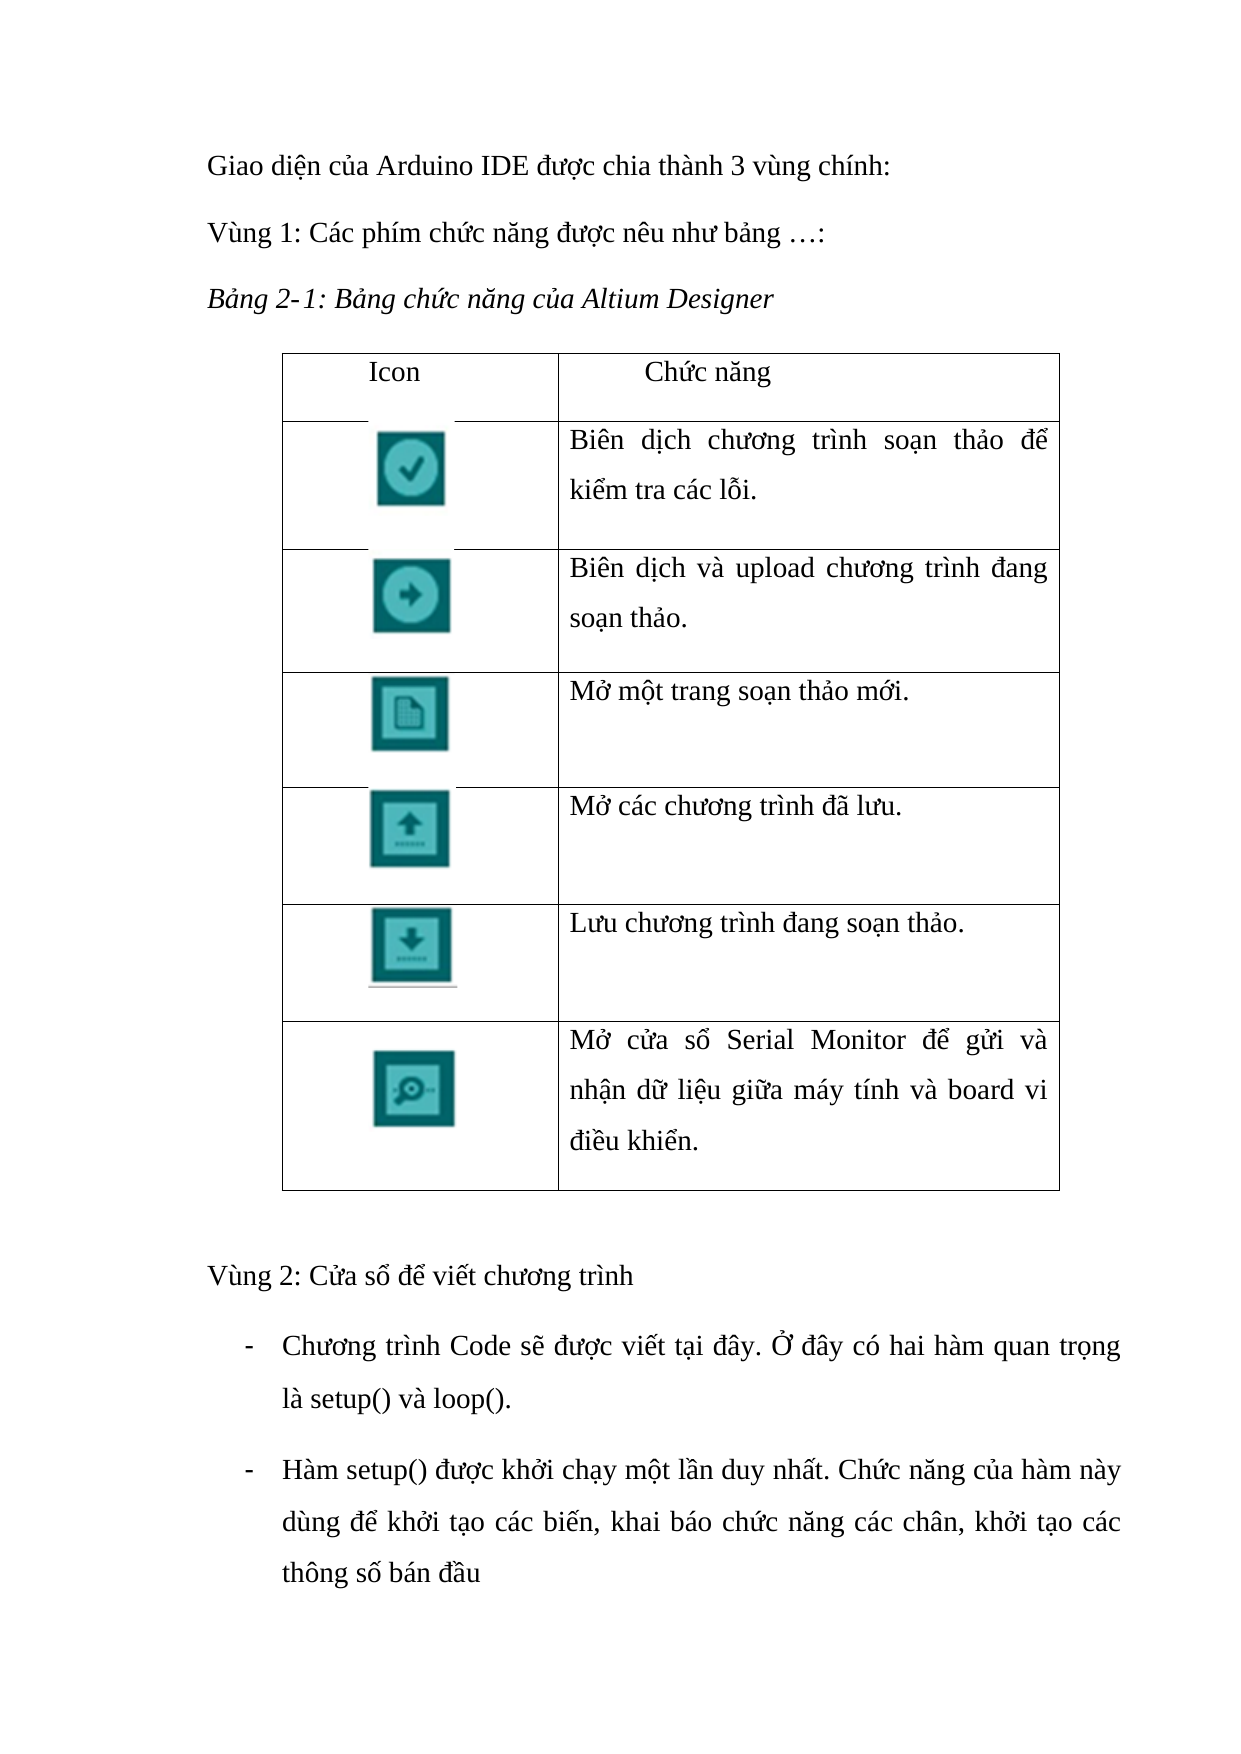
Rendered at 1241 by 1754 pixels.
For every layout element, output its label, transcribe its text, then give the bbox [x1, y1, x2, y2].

table_cell [283, 550, 558, 672]
picture [368, 673, 455, 754]
table_cell Biên dịch và upload chương trình đang soạn thảo. [559, 550, 1059, 672]
table_cell Mở cửa sổ Serial Monitor để gửi và nhận dữ liệu giữa máy tính và board vi điều khiển. [559, 1022, 1059, 1189]
text Vùng 2: Cửa sổ để viết chương trình [207, 1258, 1122, 1291]
text Giao diện của Arduino IDE được chia thành 3 vùng chính: [207, 148, 1122, 181]
picture [368, 549, 455, 639]
picture [368, 905, 458, 988]
table_header Icon [283, 354, 558, 421]
list Chương trình Code sẽ được viết tại đây. Ở đây có hai hàm quan trọng là setup() và loop(). [244, 1324, 1122, 1414]
table_cell Mở một trang soạn thảo mới. [559, 673, 1059, 787]
table_cell [283, 905, 558, 1021]
table_cell Biên dịch chương trình soạn thảo để kiểm tra các lỗi. [559, 422, 1059, 549]
picture [368, 787, 456, 871]
text Vùng 1: Các phím chức năng được nêu như bảng …: [207, 215, 1122, 248]
table_cell [283, 1022, 558, 1189]
text Bảng 2-1: Bảng chức năng của Altium Designer [207, 282, 1122, 315]
table_cell [283, 788, 558, 904]
table_cell [283, 673, 558, 787]
table_header Chức năng [559, 354, 1059, 421]
table_cell Lưu chương trình đang soạn thảo. [559, 905, 1059, 1021]
picture [368, 1046, 458, 1132]
table_cell Mở các chương trình đã lưu. [559, 788, 1059, 904]
list Hàm setup() được khởi chạy một lần duy nhất. Chức năng của hàm này dùng để khởi tạo các biến, khai báo chức năng các chân, khởi tạo các thông số bán đầu [244, 1448, 1122, 1588]
picture [368, 421, 455, 516]
table_cell [283, 422, 558, 549]
